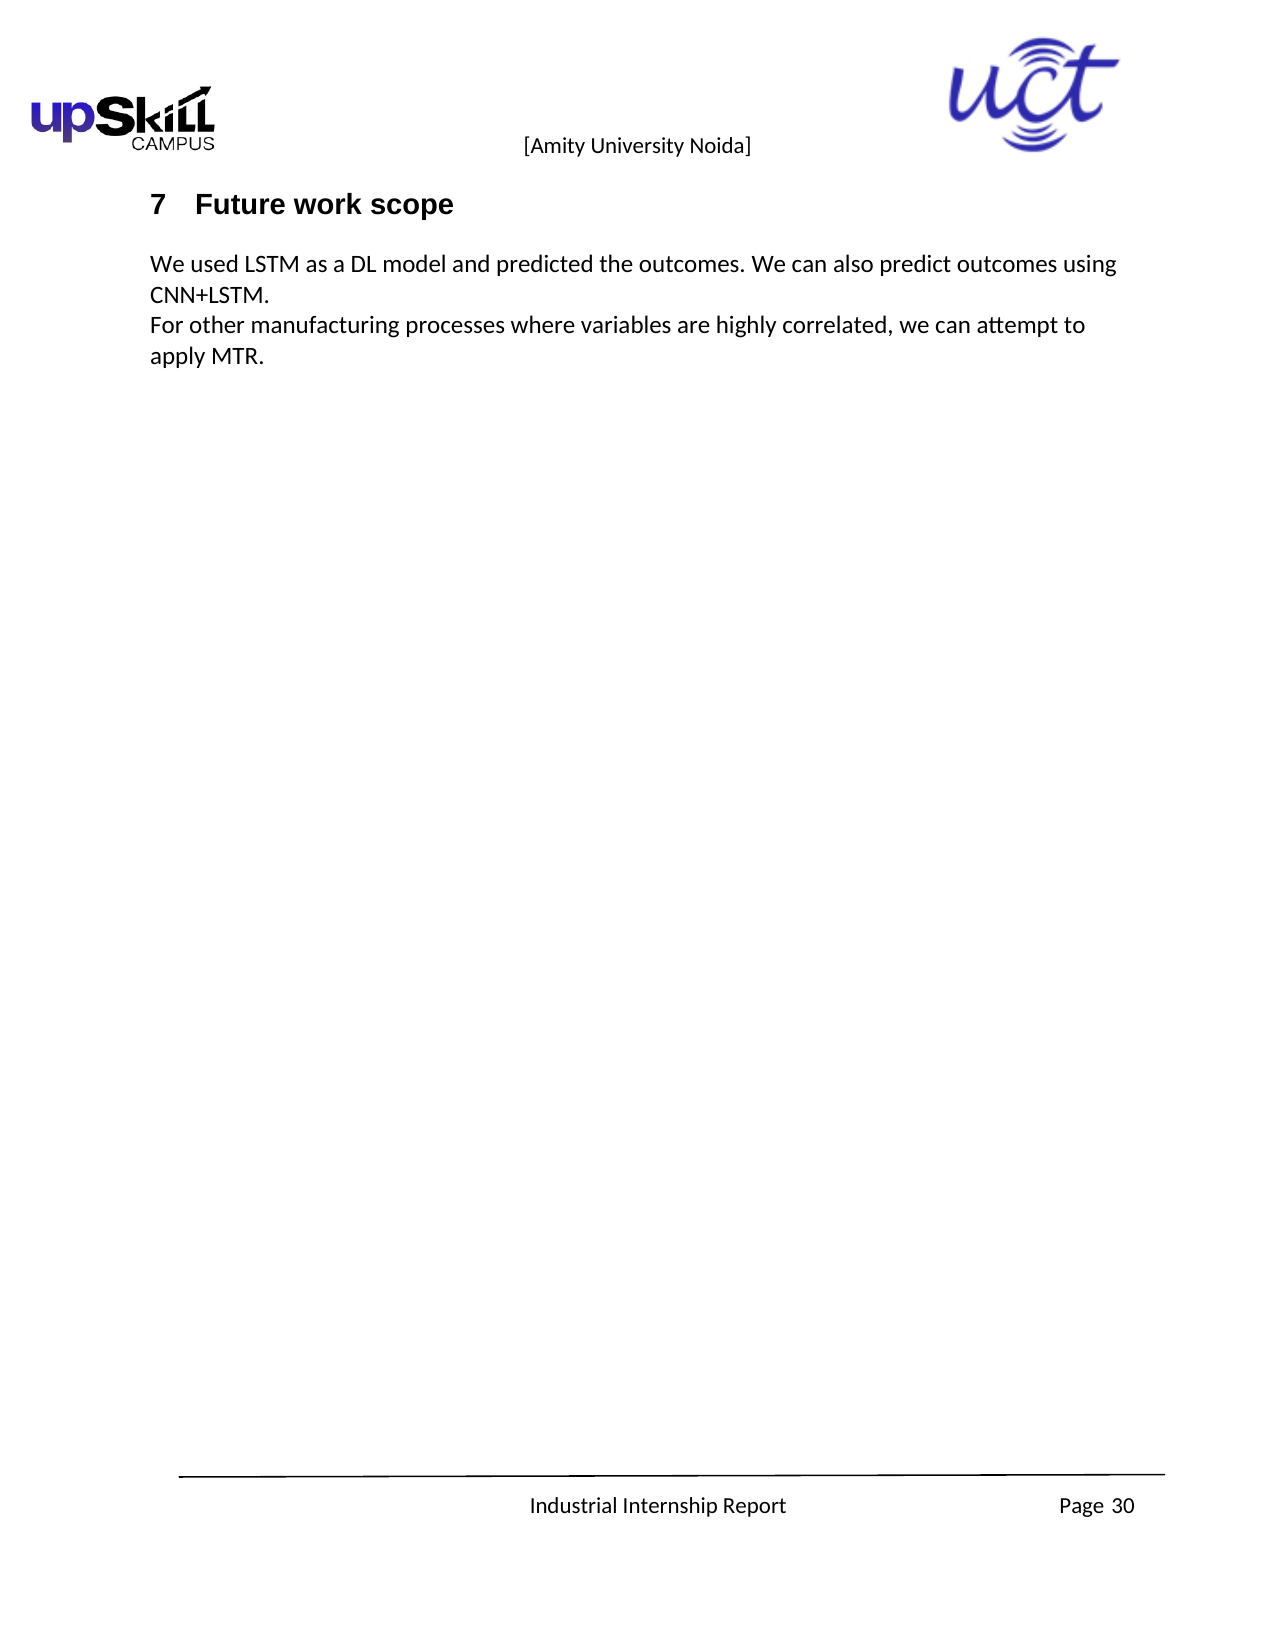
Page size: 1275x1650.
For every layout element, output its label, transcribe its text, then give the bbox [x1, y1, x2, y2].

text We used LSTM as a DL model and predicted the outcomes. We can also predict outcomes using CNN+LSTM. [150, 249, 1134, 310]
picture [0, 73, 246, 154]
text For other manufacturing processes where variables are highly correlated, we can attempt to apply MTR. [150, 310, 1134, 371]
subtitle Future work scope [150, 187, 1134, 221]
picture [946, 28, 1125, 154]
